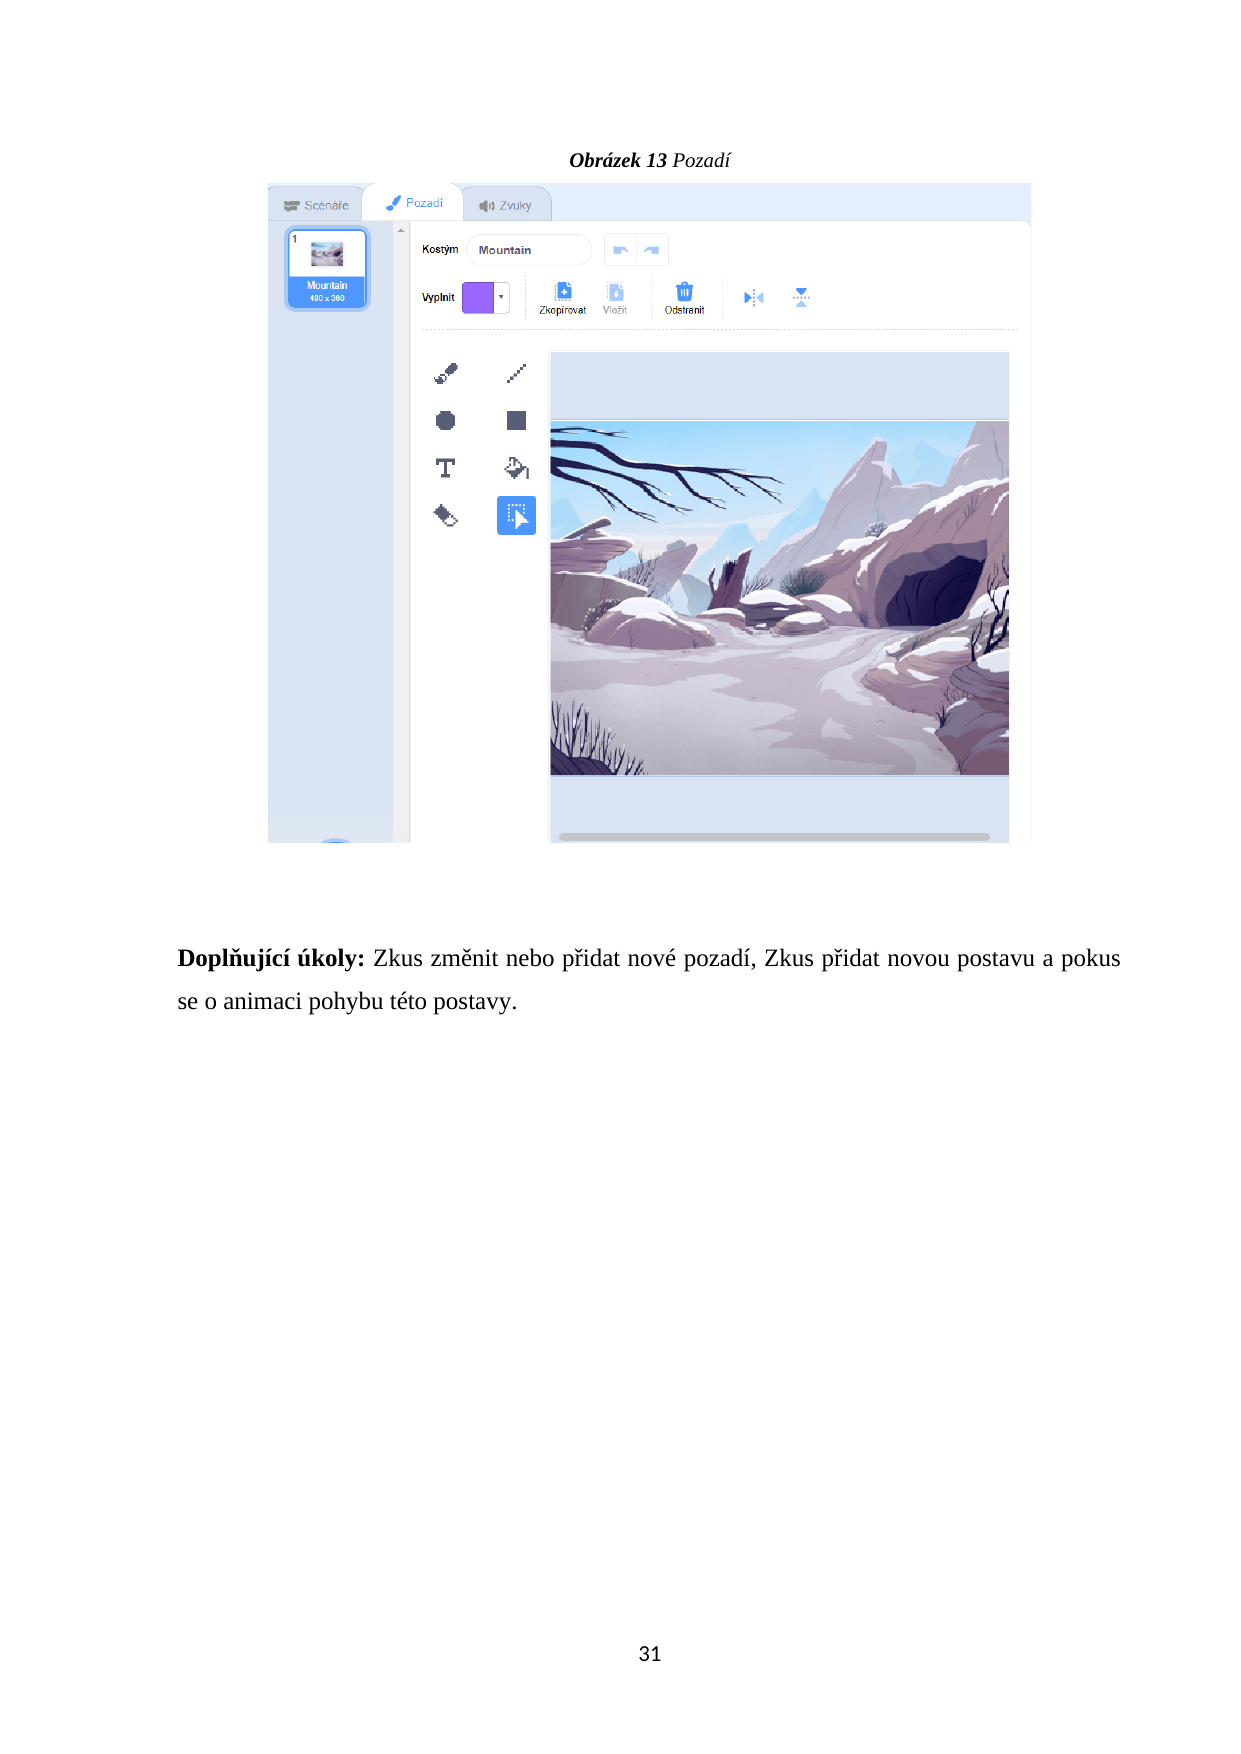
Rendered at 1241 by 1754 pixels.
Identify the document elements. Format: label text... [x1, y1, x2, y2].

picture [267, 183, 1032, 843]
text Obrázek 13 Pozadí [177, 148, 1122, 172]
text Doplňující úkoly: Zkus změnit nebo přidat nové pozadí, Zkus přidat novou postavu a pokus se o animaci pohybu této postavy. [177, 943, 1122, 1015]
